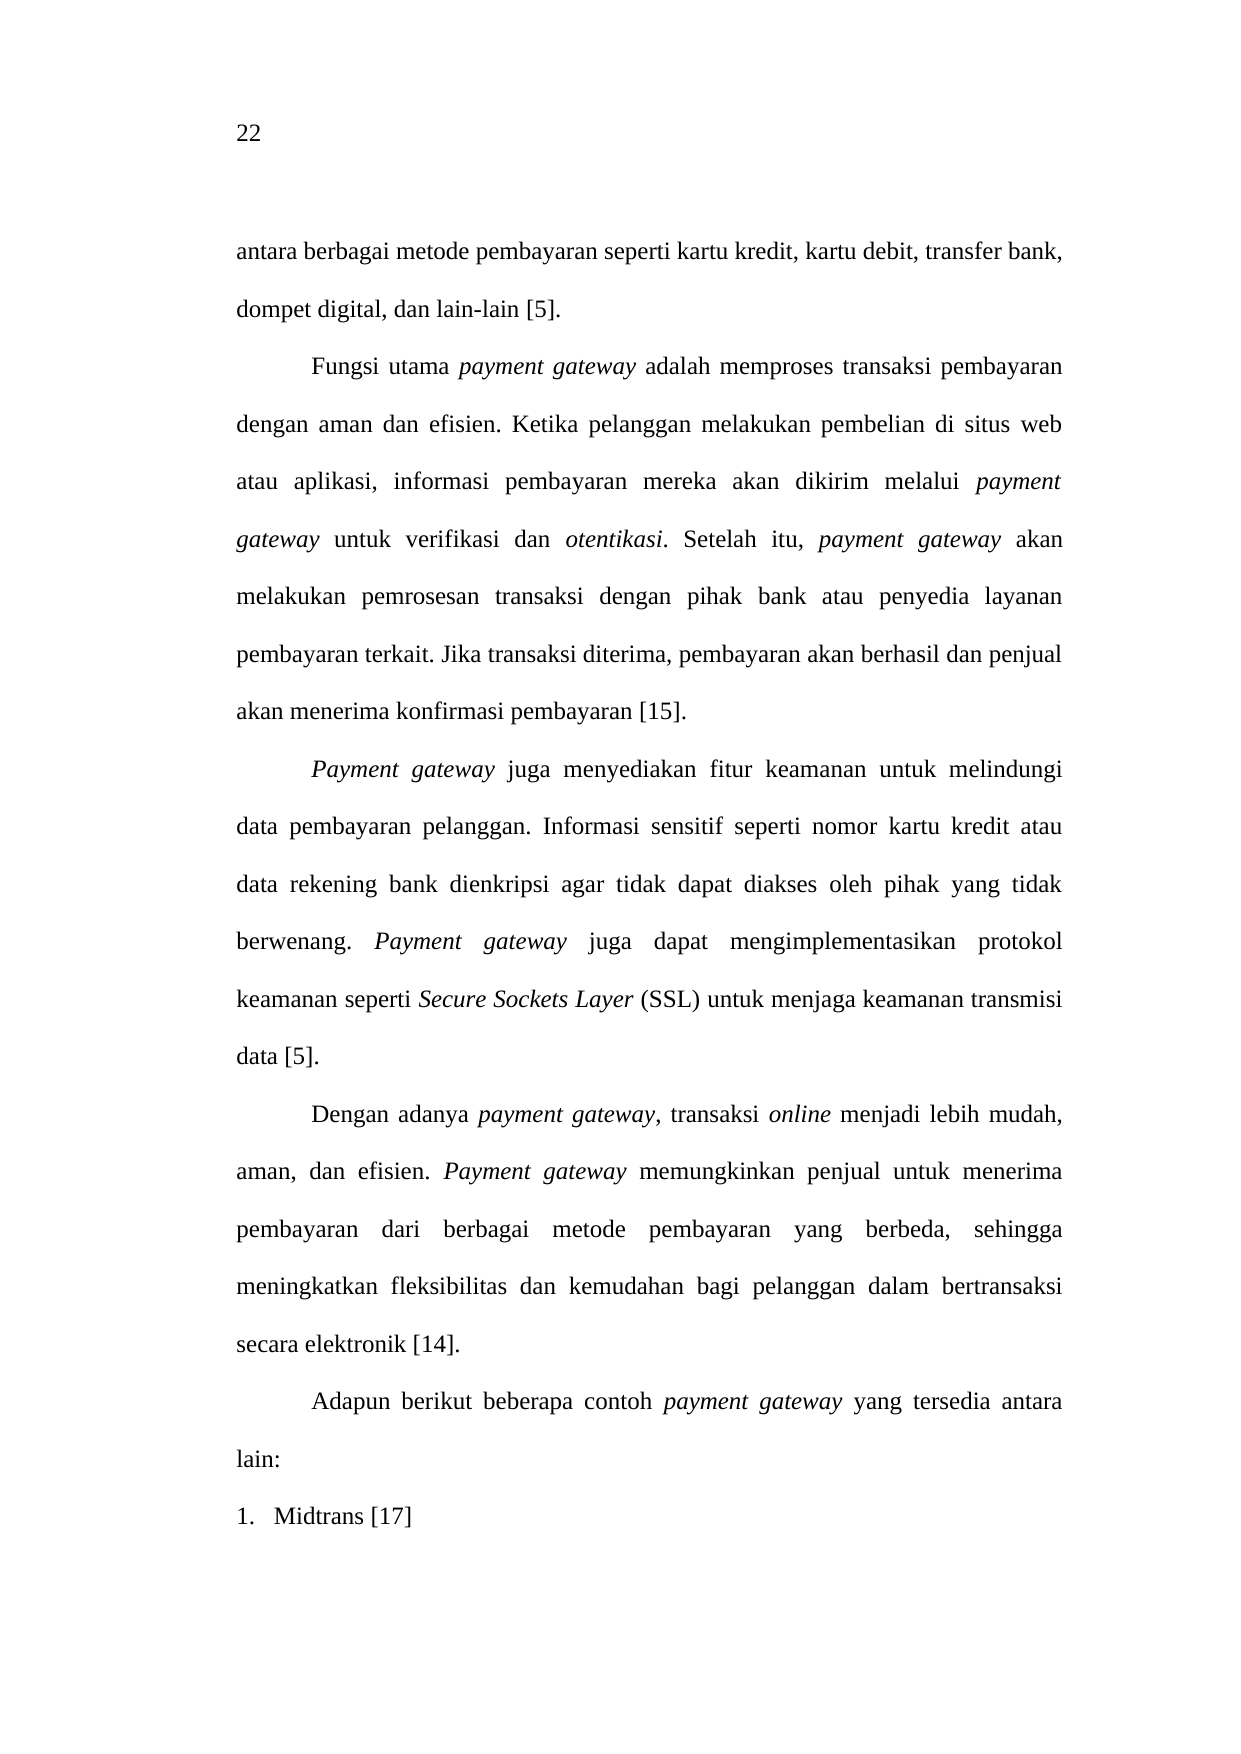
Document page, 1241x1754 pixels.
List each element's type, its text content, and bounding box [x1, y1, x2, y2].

text Fungsi utama payment gateway adalah memproses transaksi pembayaran dengan aman dan efisien. Ketika pelanggan melakukan pembelian di situs web atau aplikasi, informasi pembayaran mereka akan dikirim melalui payment gateway untuk verifikasi dan otentikasi. Setelah itu, payment gateway akan melakukan pemrosesan transaksi dengan pihak bank atau penyedia layanan pembayaran terkait. Jika transaksi diterima, pembayaran akan berhasil dan penjual akan menerima konfirmasi pembayaran . [236, 351, 1063, 725]
text Payment gateway juga menyediakan fitur keamanan untuk melindungi data pembayaran pelanggan. Informasi sensitif seperti nomor kartu kredit atau data rekening bank dienkripsi agar tidak dapat diakses oleh pihak yang tidak berwenang. Payment gateway juga dapat mengimplementasikan protokol keamanan seperti Secure Sockets Layer (SSL) untuk menjaga keamanan transmisi data . [236, 754, 1063, 1070]
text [236, 236, 1063, 322]
list Midtrans [236, 1501, 1063, 1530]
text Dengan adanya payment gateway, transaksi online menjadi lebih mudah, aman, dan efisien. Payment gateway memungkinkan penjual untuk menerima pembayaran dari berbagai metode pembayaran yang berbeda, sehingga meningkatkan fleksibilitas dan kemudahan bagi pelanggan dalam bertransaksi secara elektronik . [236, 1099, 1063, 1357]
text Adapun berikut beberapa contoh payment gateway yang tersedia antara lain: [236, 1386, 1063, 1472]
